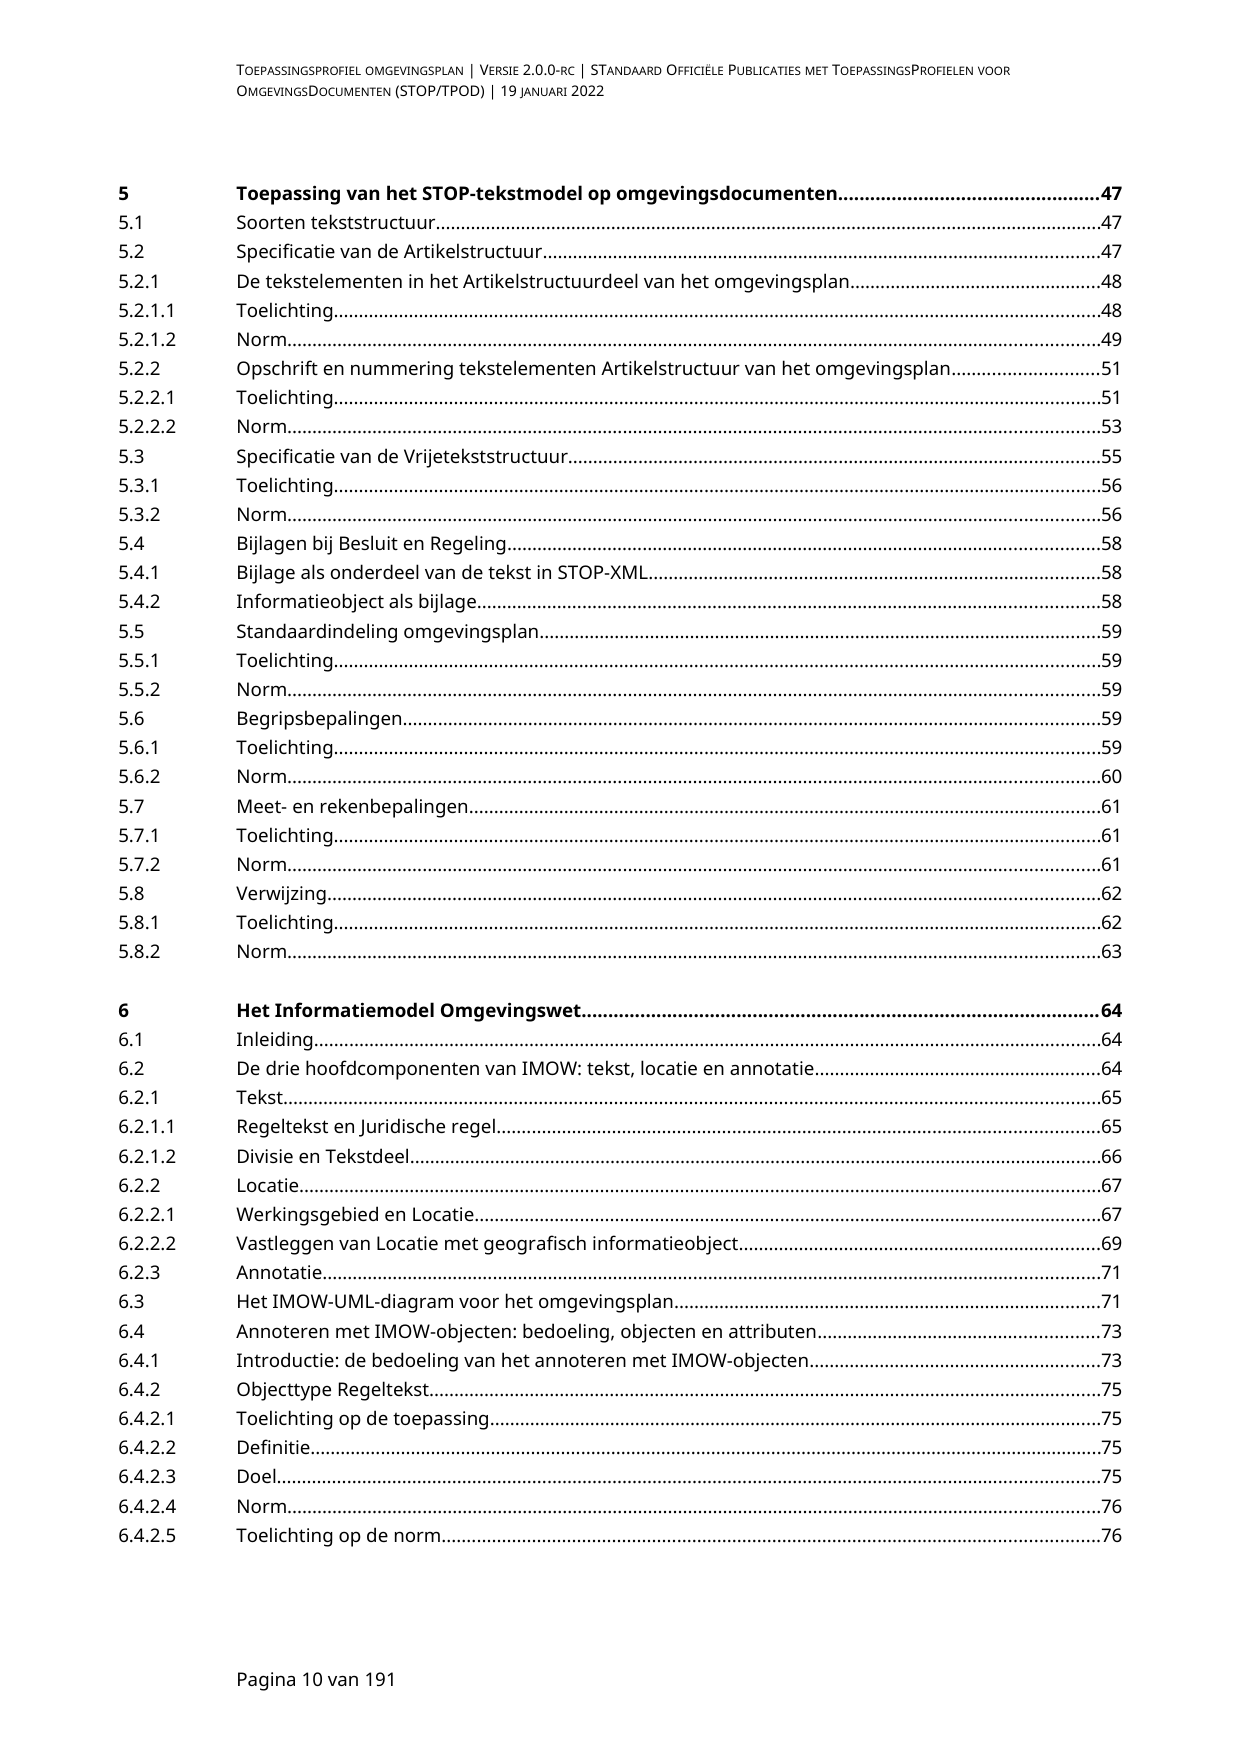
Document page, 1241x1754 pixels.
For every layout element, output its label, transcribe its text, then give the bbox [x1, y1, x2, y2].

text 6.2.2.1 Werkingsgebied en Locatie 67 [118, 1198, 1122, 1227]
text 5.6.2 Norm 60 [118, 761, 1122, 790]
text 6.1 Inleiding 64 [118, 1023, 1122, 1052]
text 5 Toepassing van het STOP-tekstmodel op omgevingsdocumenten 47 [118, 177, 1122, 206]
text 5.2 Specificatie van de Artikelstructuur 47 [118, 236, 1122, 265]
text 6.2.1.1 Regeltekst en Juridische regel 65 [118, 1111, 1122, 1140]
text 6.4.2.4 Norm 76 [118, 1490, 1122, 1519]
text 5.5.2 Norm 59 [118, 673, 1122, 702]
text 6.4.2 Objecttype Regeltekst 75 [118, 1373, 1122, 1402]
text 5.2.2 Opschrift en nummering tekstelementen Artikelstructuur van het omgevingsplan 51 [118, 352, 1122, 381]
text 5.4.2 Informatieobject als bijlage 58 [118, 586, 1122, 615]
text 6.4.2.5 Toelichting op de norm 76 [118, 1519, 1122, 1548]
text 5.2.1 De tekstelementen in het Artikelstructuurdeel van het omgevingsplan 48 [118, 265, 1122, 294]
text 6.2 De drie hoofdcomponenten van IMOW: tekst, locatie en annotatie 64 [118, 1052, 1122, 1081]
text 5.3.2 Norm 56 [118, 498, 1122, 527]
text 5.8.1 Toelichting 62 [118, 906, 1122, 936]
text 5.2.1.2 Norm 49 [118, 323, 1122, 352]
text 5.3.1 Toelichting 56 [118, 469, 1122, 498]
text 5.7 Meet- en rekenbepalingen 61 [118, 790, 1122, 819]
text 6.4 Annoteren met IMOW-objecten: bedoeling, objecten en attributen 73 [118, 1315, 1122, 1344]
text 5.5 Standaardindeling omgevingsplan 59 [118, 615, 1122, 644]
text 6 Het Informatiemodel Omgevingswet 64 [118, 994, 1122, 1023]
text 6.4.2.1 Toelichting op de toepassing 75 [118, 1402, 1122, 1431]
text 5.2.1.1 Toelichting 48 [118, 294, 1122, 323]
text 5.5.1 Toelichting 59 [118, 644, 1122, 673]
text 5.4 Bijlagen bij Besluit en Regeling 58 [118, 527, 1122, 556]
text 5.2.2.2 Norm 53 [118, 411, 1122, 440]
text 5.8.2 Norm 63 [118, 936, 1122, 965]
text 5.6 Begripsbepalingen 59 [118, 702, 1122, 731]
text 6.2.2 Locatie 67 [118, 1169, 1122, 1198]
text 6.2.2.2 Vastleggen van Locatie met geografisch informatieobject 69 [118, 1227, 1122, 1256]
text 5.3 Specificatie van de Vrijetekststructuur 55 [118, 440, 1122, 469]
text 5.7.1 Toelichting 61 [118, 819, 1122, 848]
text 5.4.1 Bijlage als onderdeel van de tekst in STOP-XML 58 [118, 556, 1122, 586]
text 6.2.3 Annotatie 71 [118, 1256, 1122, 1286]
text 6.4.2.2 Definitie 75 [118, 1431, 1122, 1461]
text 6.4.2.3 Doel 75 [118, 1461, 1122, 1490]
text 6.2.1 Tekst 65 [118, 1081, 1122, 1111]
text 6.3 Het IMOW-UML-diagram voor het omgevingsplan 71 [118, 1286, 1122, 1315]
text 5.2.2.1 Toelichting 51 [118, 381, 1122, 411]
text 5.8 Verwijzing 62 [118, 877, 1122, 906]
text 5.7.2 Norm 61 [118, 848, 1122, 877]
text 5.1 Soorten tekststructuur 47 [118, 206, 1122, 236]
text 6.4.1 Introductie: de bedoeling van het annoteren met IMOW-objecten 73 [118, 1344, 1122, 1373]
text 5.6.1 Toelichting 59 [118, 731, 1122, 761]
text 6.2.1.2 Divisie en Tekstdeel 66 [118, 1140, 1122, 1169]
